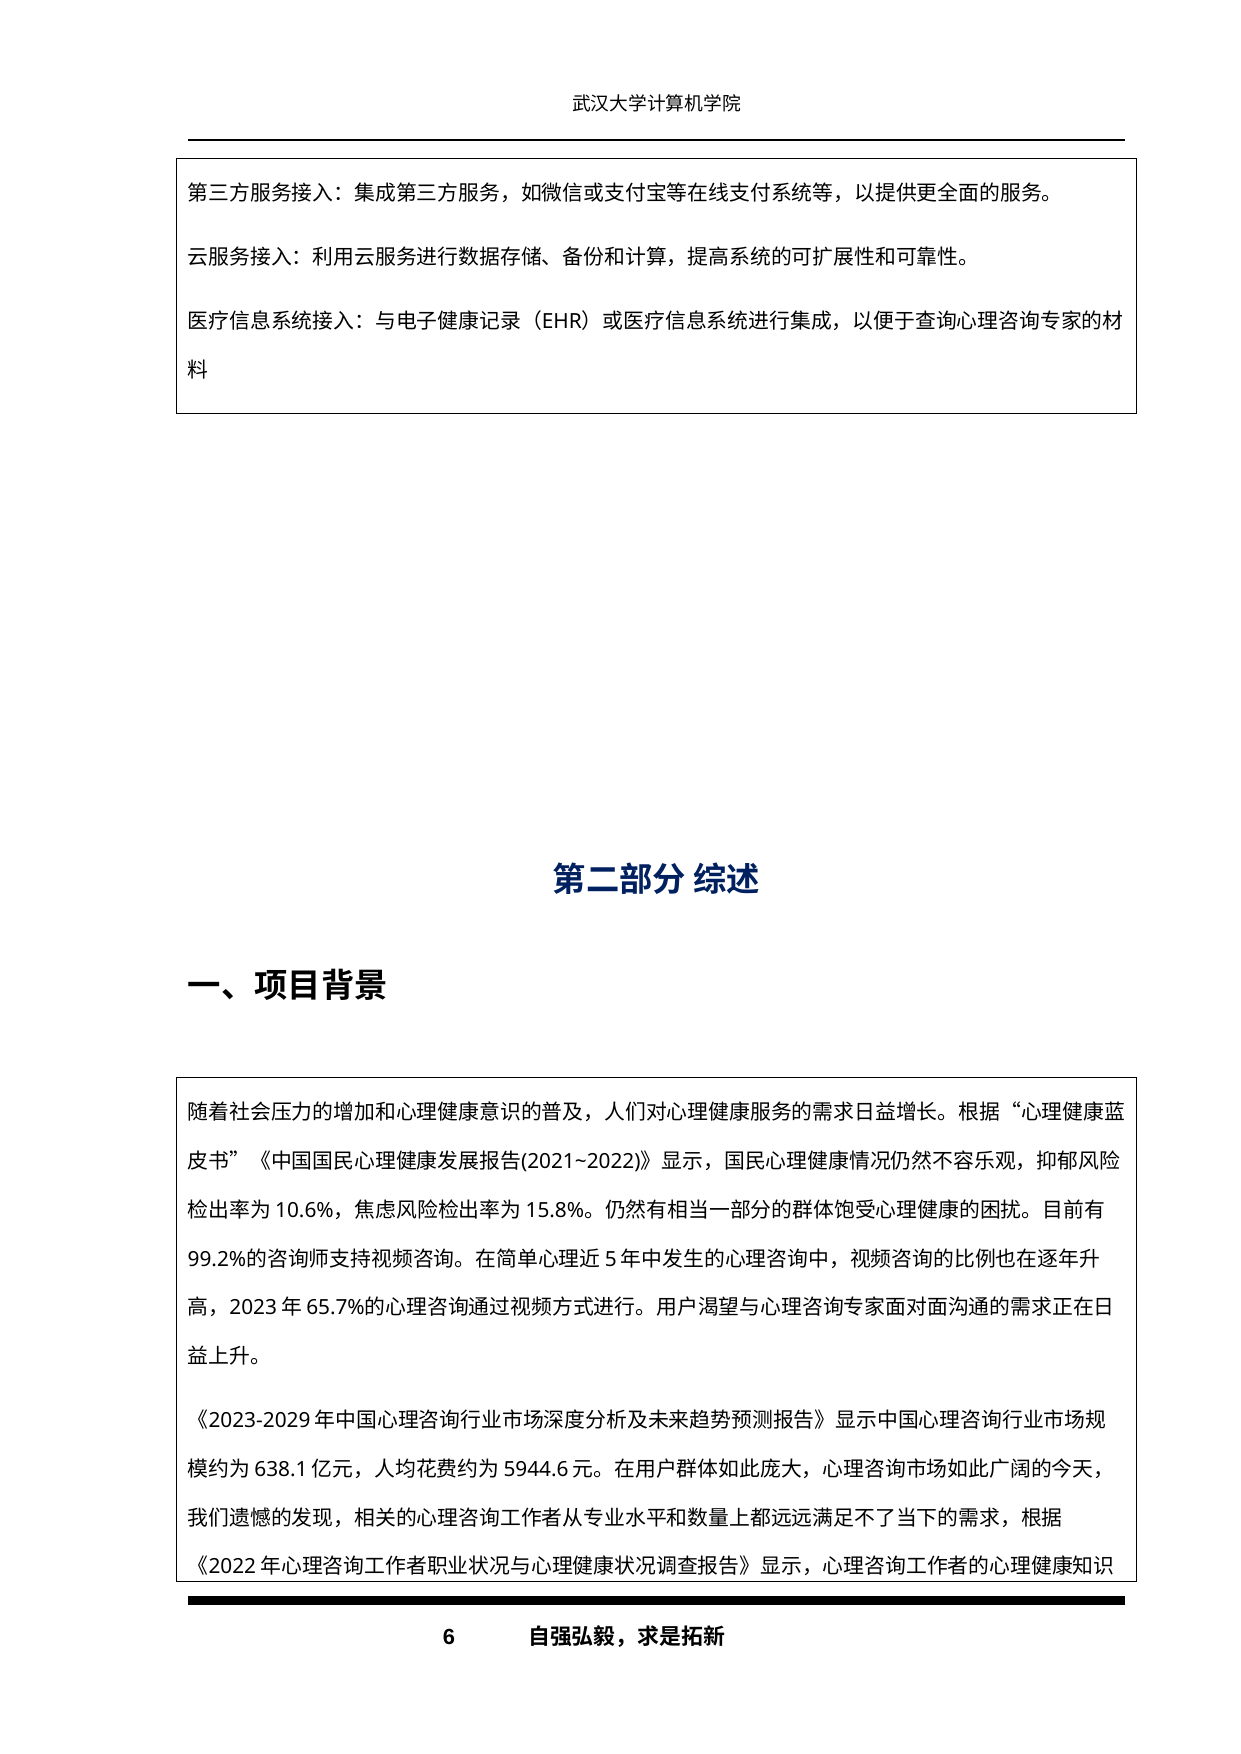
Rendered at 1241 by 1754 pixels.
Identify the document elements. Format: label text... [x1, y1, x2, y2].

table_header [177, 1078, 1136, 1581]
subtitle 第二部分 综述 [187, 844, 1125, 909]
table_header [177, 159, 1136, 413]
subtitle 一、项目背景 [187, 950, 1125, 1015]
